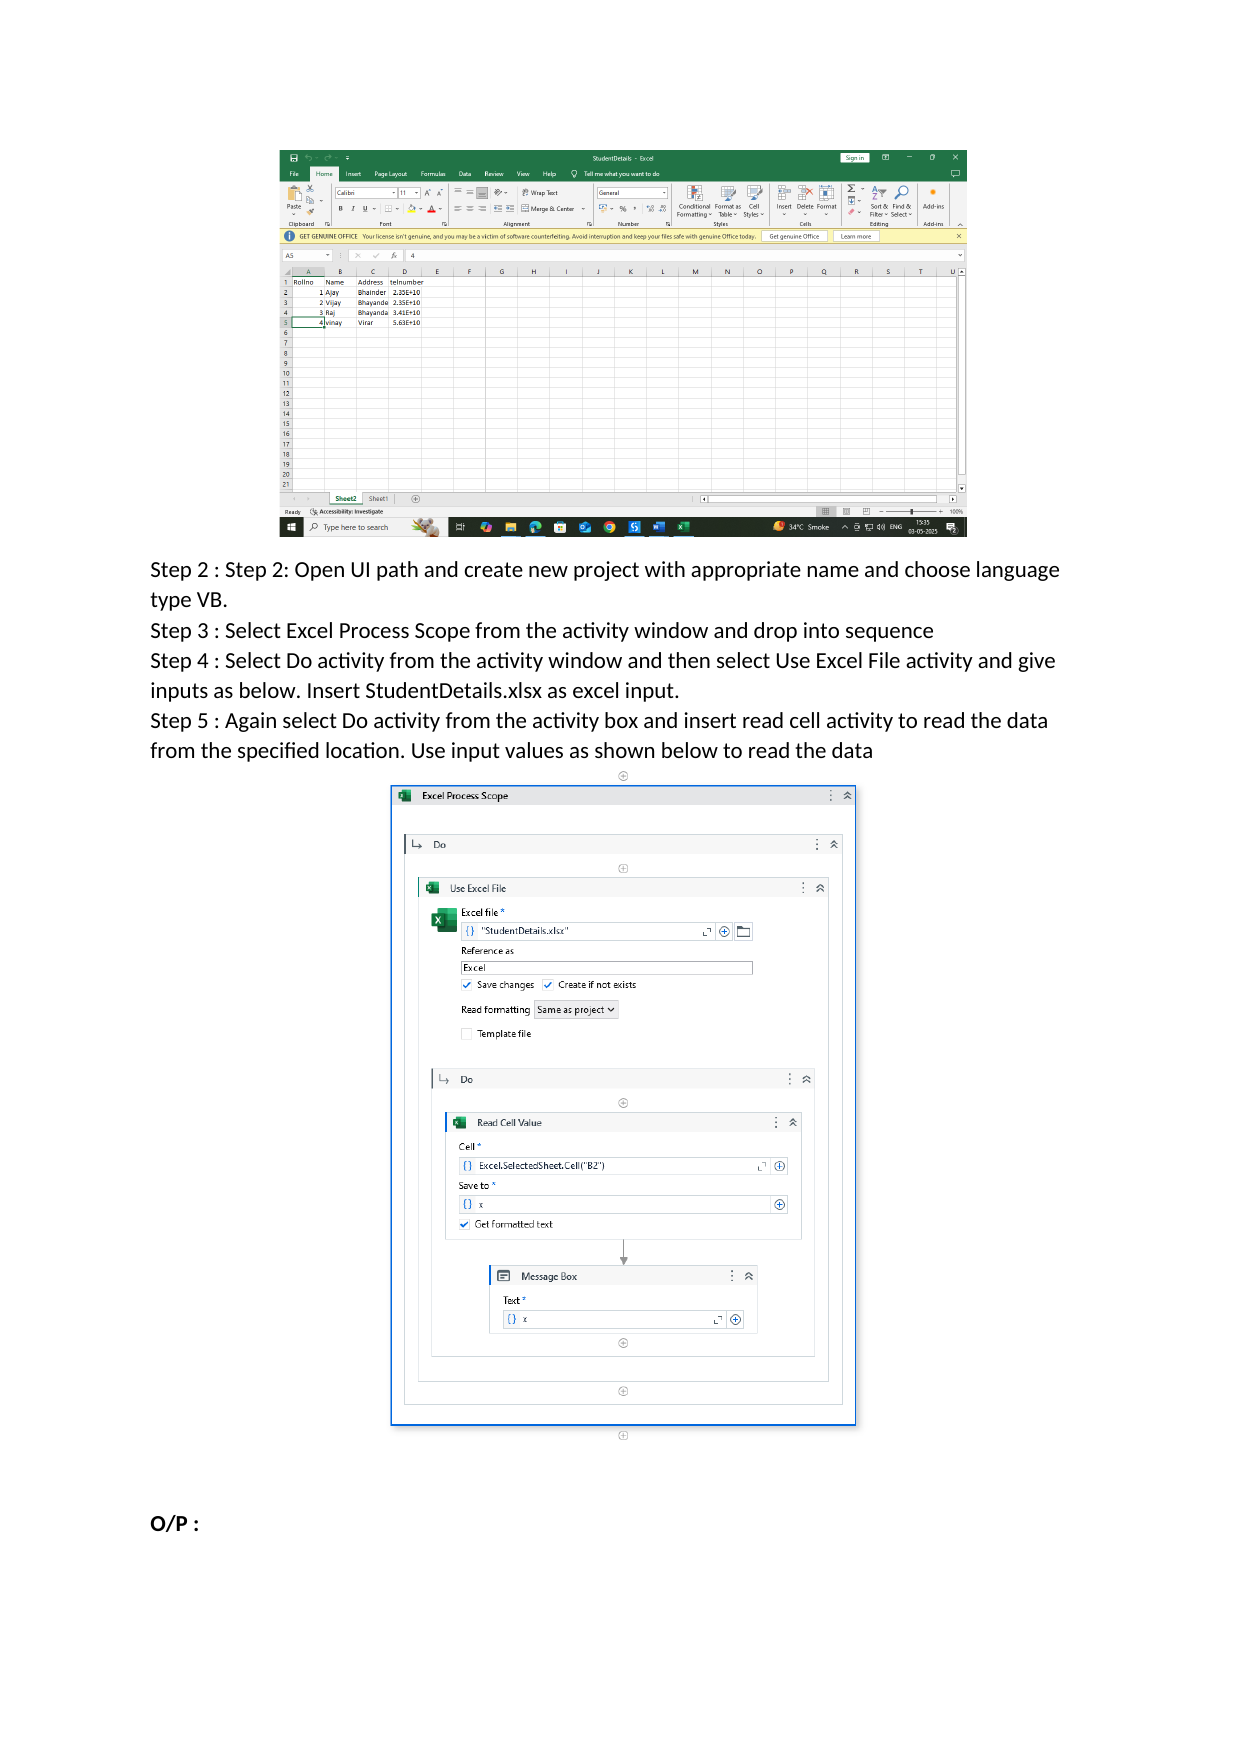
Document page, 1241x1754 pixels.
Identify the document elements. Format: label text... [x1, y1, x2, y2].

picture [279, 150, 967, 537]
text Step 5 : Again select Do activity from the activity box and insert read cell activity to read the data from the specified location. Use input values as shown below to read the data [150, 706, 1096, 765]
text O/P : [150, 1509, 1096, 1537]
text Step 3 : Select Excel Process Scope from the activity window and drop into sequence [150, 616, 1096, 644]
text Step 2 : Step 2: Open UI path and create new project with appropriate name and choose language type VB. [150, 555, 1096, 614]
picture [333, 766, 913, 1444]
text Step 4 : Select Do activity from the activity window and then select Use Excel File activity and give inputs as below. Insert StudentDetails.xlsx as excel input. [150, 646, 1096, 704]
